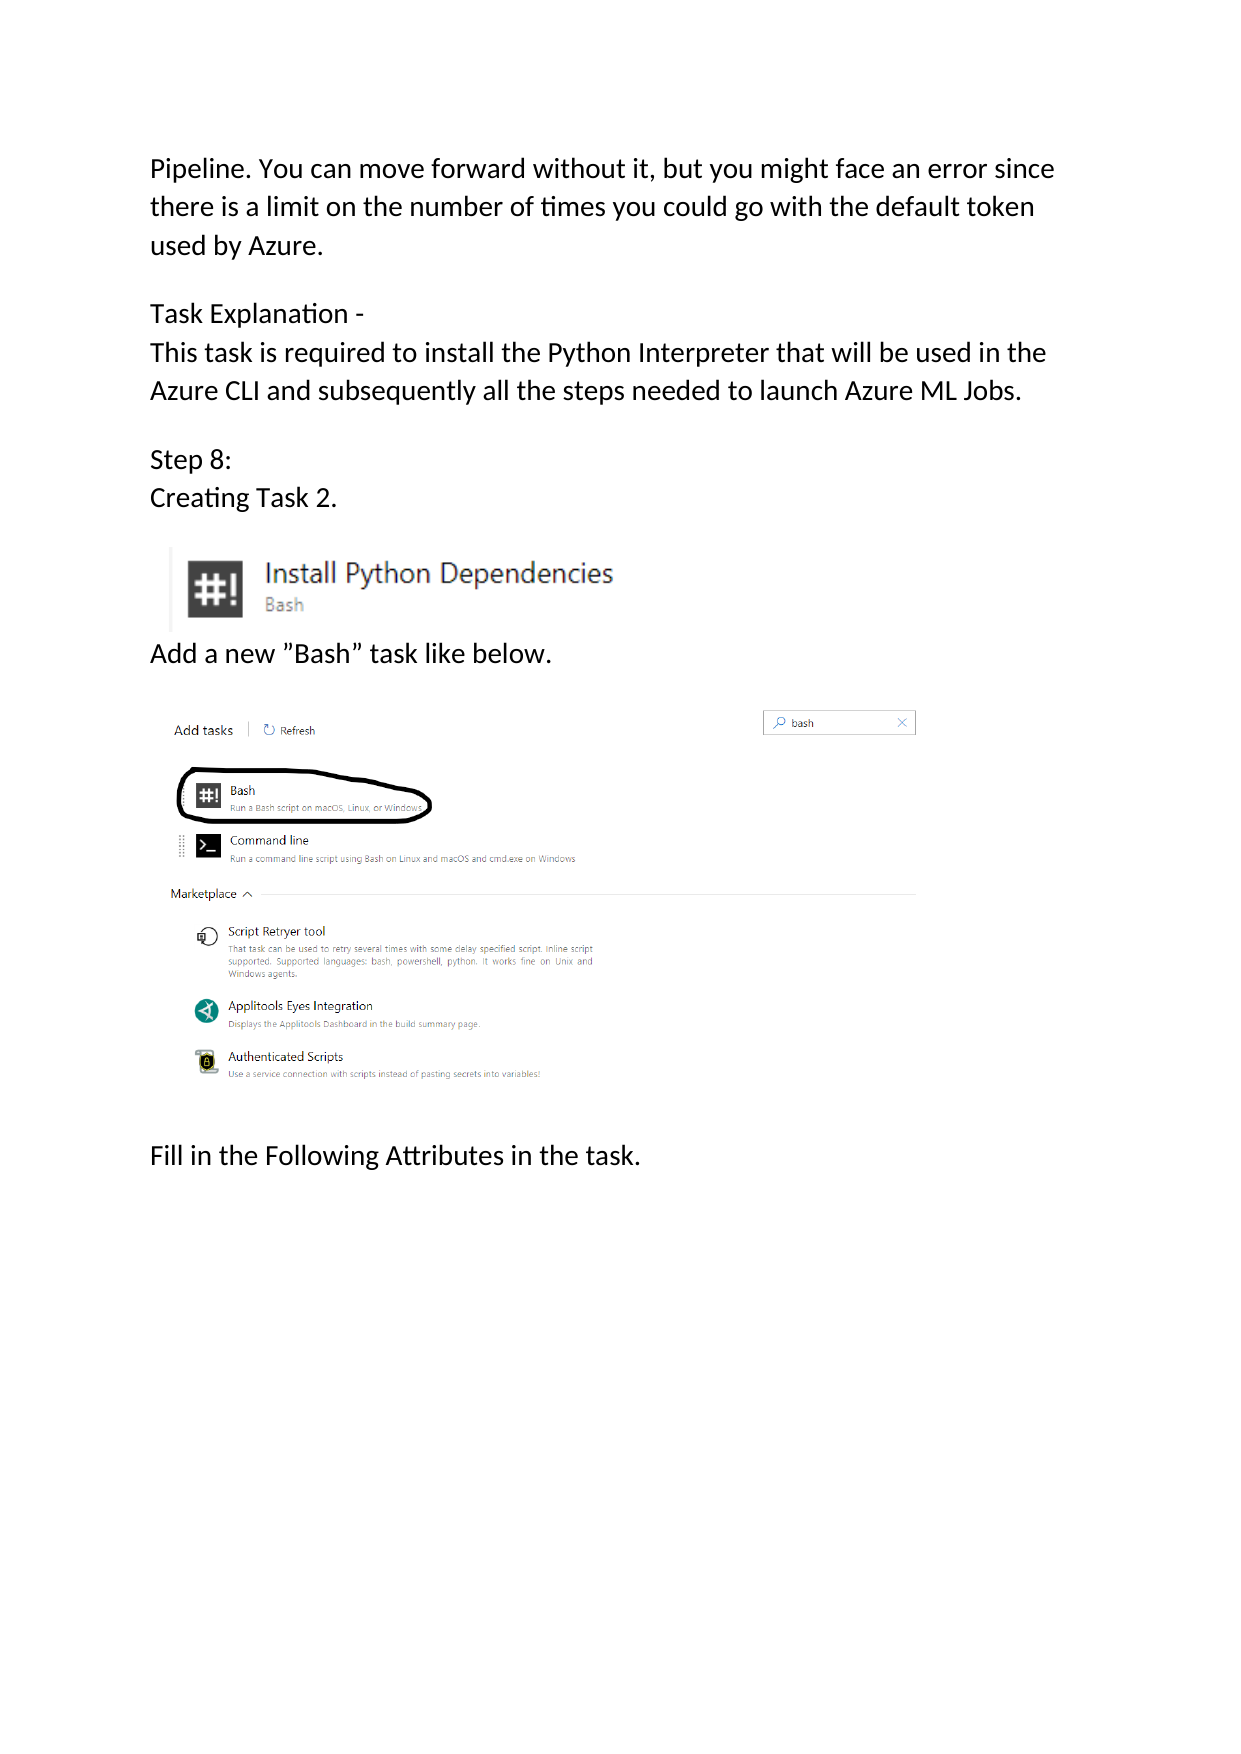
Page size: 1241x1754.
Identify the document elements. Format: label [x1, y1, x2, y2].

text [150, 150, 1090, 1203]
